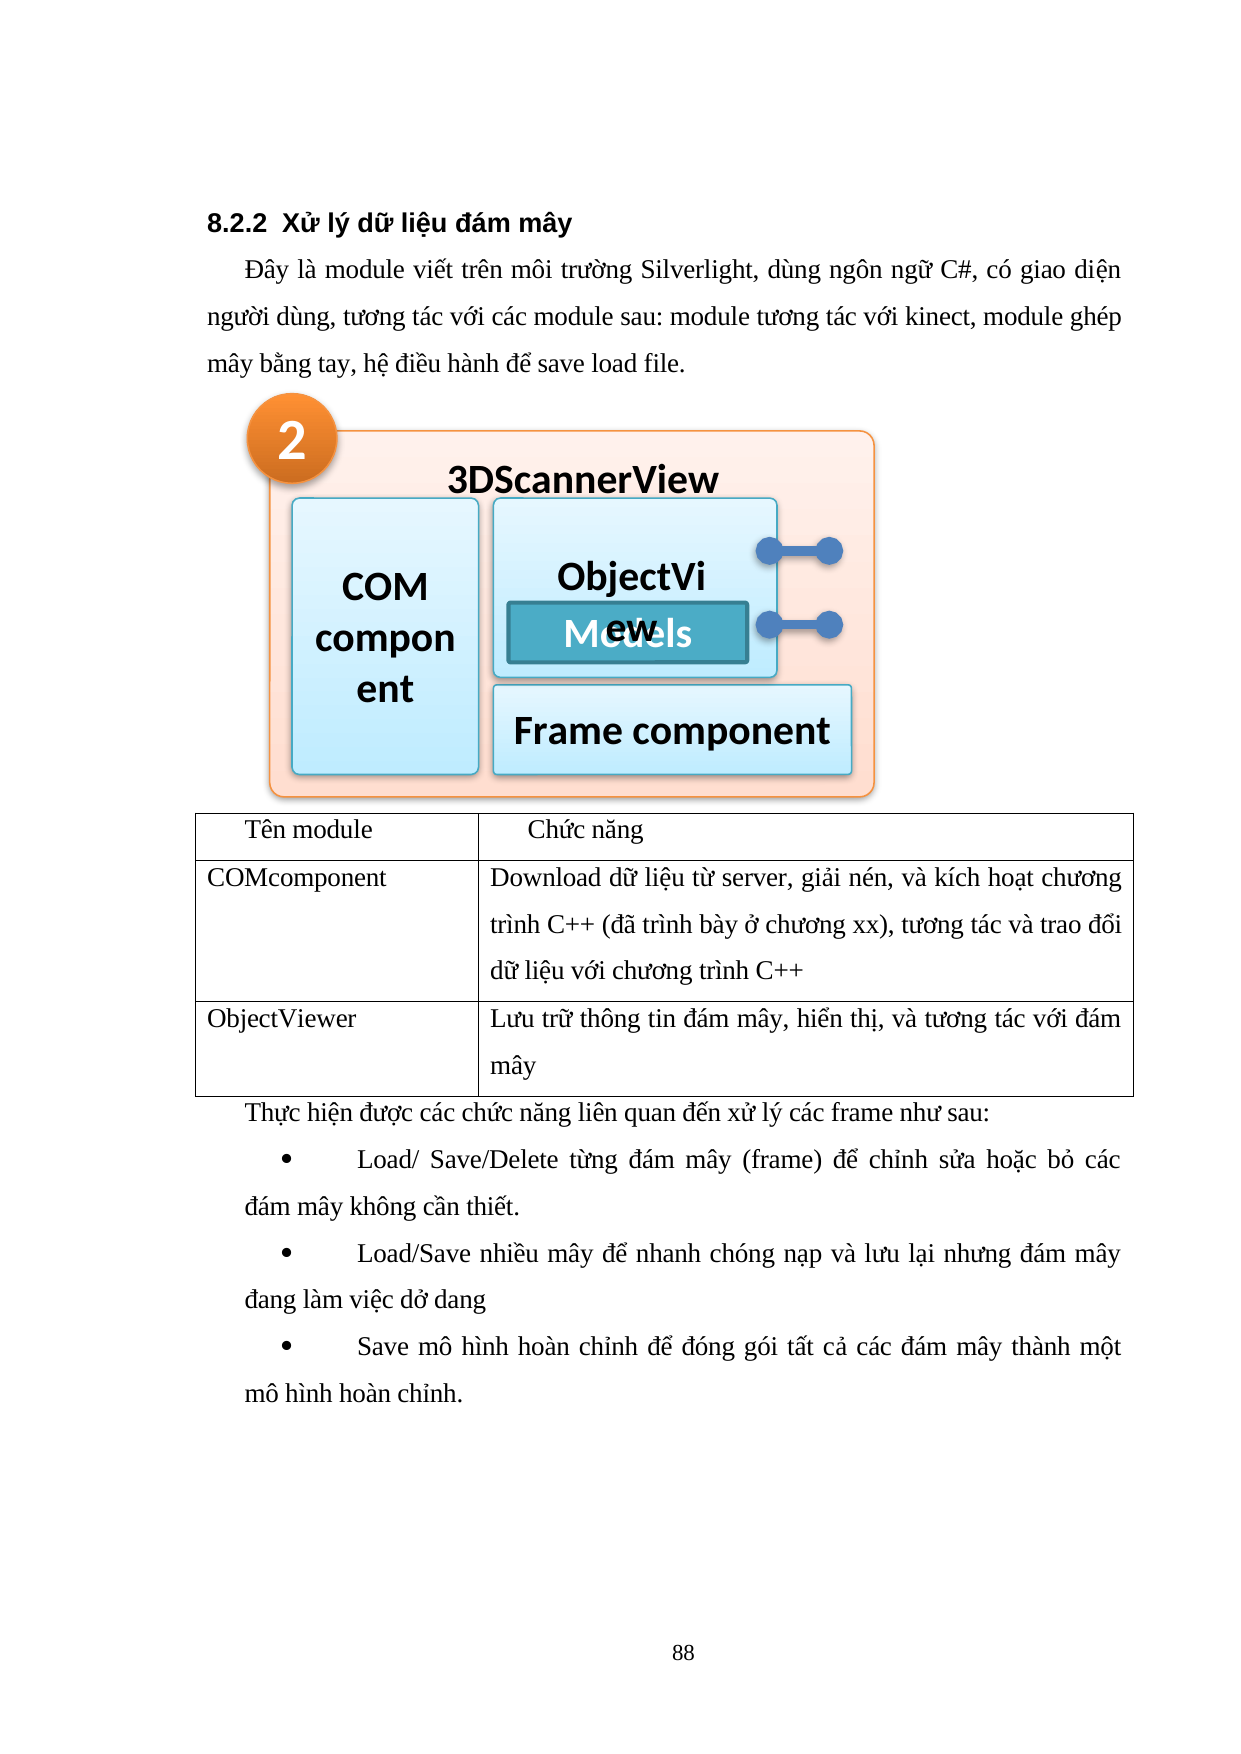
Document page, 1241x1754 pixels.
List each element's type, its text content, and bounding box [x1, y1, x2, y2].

text Thực hiện được các chức năng liên quan đến xử lý các frame như sau: [207, 1097, 1122, 1128]
table_cell Lưu trữ thông tin đám mây, hiển thị, và tương tác với đám mây [479, 1002, 1133, 1096]
subtitle Xử lý dữ liệu đám mây [207, 207, 1122, 238]
table_cell COMcomponent [196, 861, 478, 1001]
text Load/ Save/Delete từng đám mây (frame) để chỉnh sửa hoặc bỏ các đám mây không cần thiết. [244, 1143, 1122, 1221]
text Save mô hình hoàn chỉnh để đóng gói tất cả các đám mây thành một mô hình hoàn chỉnh. [244, 1330, 1122, 1408]
table_cell ObjectViewer [196, 1002, 478, 1096]
table_cell Download dữ liệu từ server, giải nén, và kích hoạt chương trình C++ (đã trình bày ở chương xx), tương tác và trao đổi dữ liệu với chương trình C++ [479, 861, 1133, 1001]
text Load/Save nhiều mây để nhanh chóng nạp và lưu lại nhưng đám mây đang làm việc dở dang [244, 1237, 1122, 1314]
table_header Chức năng [479, 814, 1133, 860]
table_header Tên module [196, 814, 478, 860]
text Đây là module viết trên môi trường Silverlight, dùng ngôn ngữ C#, có giao diện người dùng, tương tác với các module sau: module tương tác với kinect, module ghép mây bằng tay, hệ điều hành để save load file. [207, 254, 1122, 378]
